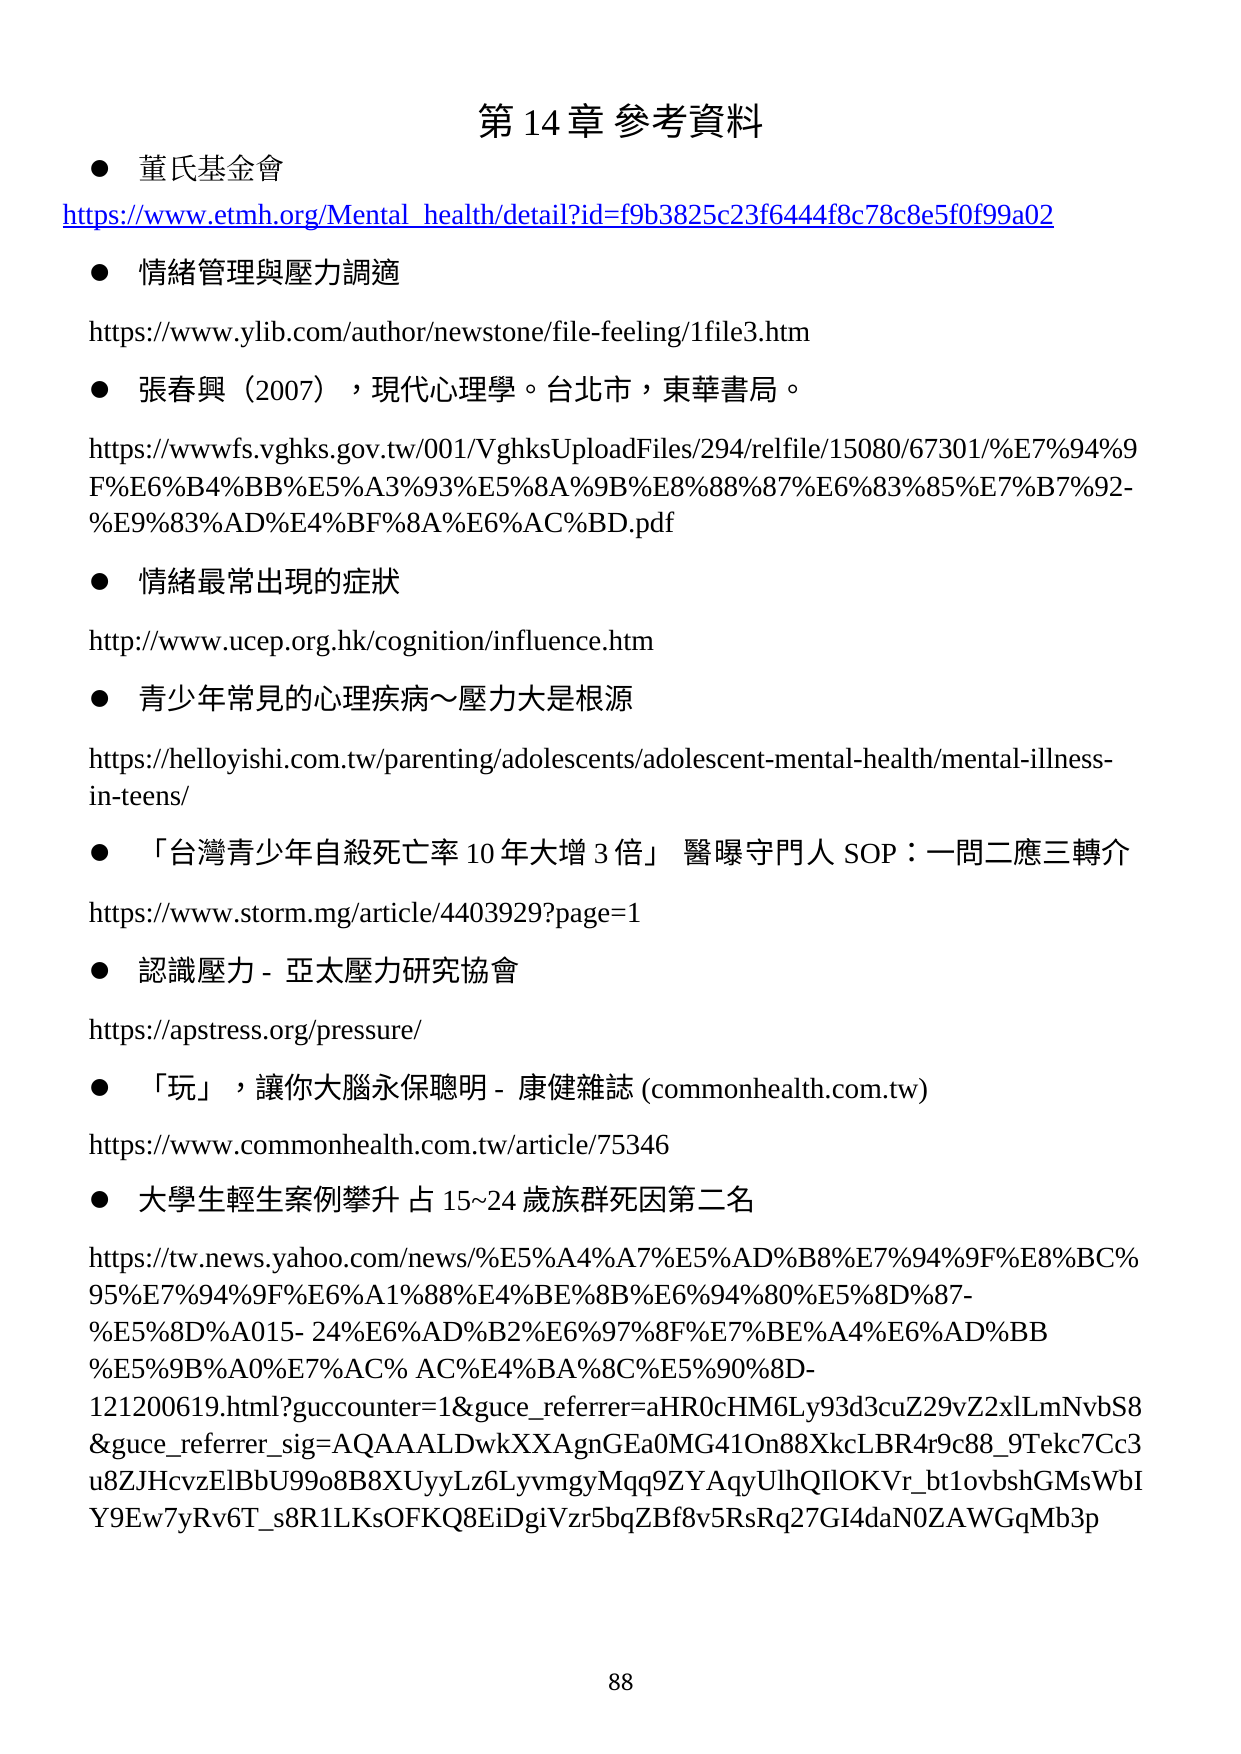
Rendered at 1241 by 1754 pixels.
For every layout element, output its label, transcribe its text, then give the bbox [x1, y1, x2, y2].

list 情緒最常出現的症狀 [89, 558, 1207, 601]
list 青少年常見的心理疾病～壓力大是根源 [89, 676, 1207, 718]
list 董氏基金會 [89, 146, 1207, 187]
subtitle 第14章 參考資料 [90, 91, 1151, 146]
list 「台灣青少年自殺死亡率10年大增3倍」 醫曝守門人SOP：一問二應三轉介 [89, 830, 1207, 872]
text https://www.ylib.com/author/newstone/file-feeling/1file3.htm [89, 314, 1207, 348]
text https://www.etmh.org/Mental_health/detail?id=f9b3825c23f6444f8c78c8e5f0f99a02 [62, 197, 1207, 230]
text http://www.ucep.org.hk/cognition/influence.htm [89, 623, 1207, 657]
text https://www.storm.mg/article/4403929?page=1 [89, 895, 1207, 928]
text https://tw.news.yahoo.com/news/%E5%A4%A7%E5%AD%B8%E7%94%9F%E8%BC% 95%E7%94%9F%E6%A1%88%E4%BE%8B%E6%94%80%E5%8D%87- [89, 1240, 1146, 1311]
list 情緒管理與壓力調適 [89, 249, 1207, 292]
text %E5%8D%A015- 24%E6%AD%B2%E6%97%8F%E7%BE%A4%E6%AD%BB%E5%9B%A0%E7%AC% AC%E4%BA%8C%E5%90%8D- [89, 1314, 1150, 1385]
list 「玩」，讓你大腦永保聰明 - 康健雜誌 (commonhealth.com.tw) https://www.commonhealth.com.tw/article/75346 [89, 1065, 946, 1161]
text https://wwwfs.vghks.gov.tw/001/VghksUploadFiles/294/relfile/15080/67301/%E7%94%9 F%E6%B4%BB%E5%A3%93%E5%8A%9B%E8%88%87%E6%83%85%E7%B7%92- [89, 432, 1146, 502]
text %E9%83%AD%E4%BF%8A%E6%AC%BD.pdf [89, 506, 1207, 539]
list 大學生輕生案例攀升 占15~24歲族群死因第二名 [89, 1181, 1207, 1217]
text https://helloyishi.com.tw/parenting/adolescents/adolescent-mental-health/mental-illness- in-teens/ [89, 741, 1123, 812]
text https://apstress.org/pressure/ [89, 1012, 1207, 1046]
list 張春興（2007），現代心理學。台北市，東華書局。 [89, 367, 1207, 409]
list 認識壓力 - 亞太壓力研究協會 [89, 948, 1207, 990]
text 121200619.html?guccounter=1&guce_referrer=aHR0cHM6Ly93d3cuZ29vZ2xlLmNvbS8 &guce_referrer_sig=AQAAALDwkXXAgnGEa0MG41On88XkcLBR4r9c88_9Tekc7Cc3 u8ZJHcvzElBbU99o8B8XUyyLz6LyvmgyMqq9ZYAqyUlhQIlOKVr_bt1ovbshGMsWbI Y9Ew7yRv6T_s8R1LKsOFKQ8EiDgiVzr5bqZBf8v5RsRq27GI4daN0ZAWGqMb3p [89, 1389, 1149, 1534]
